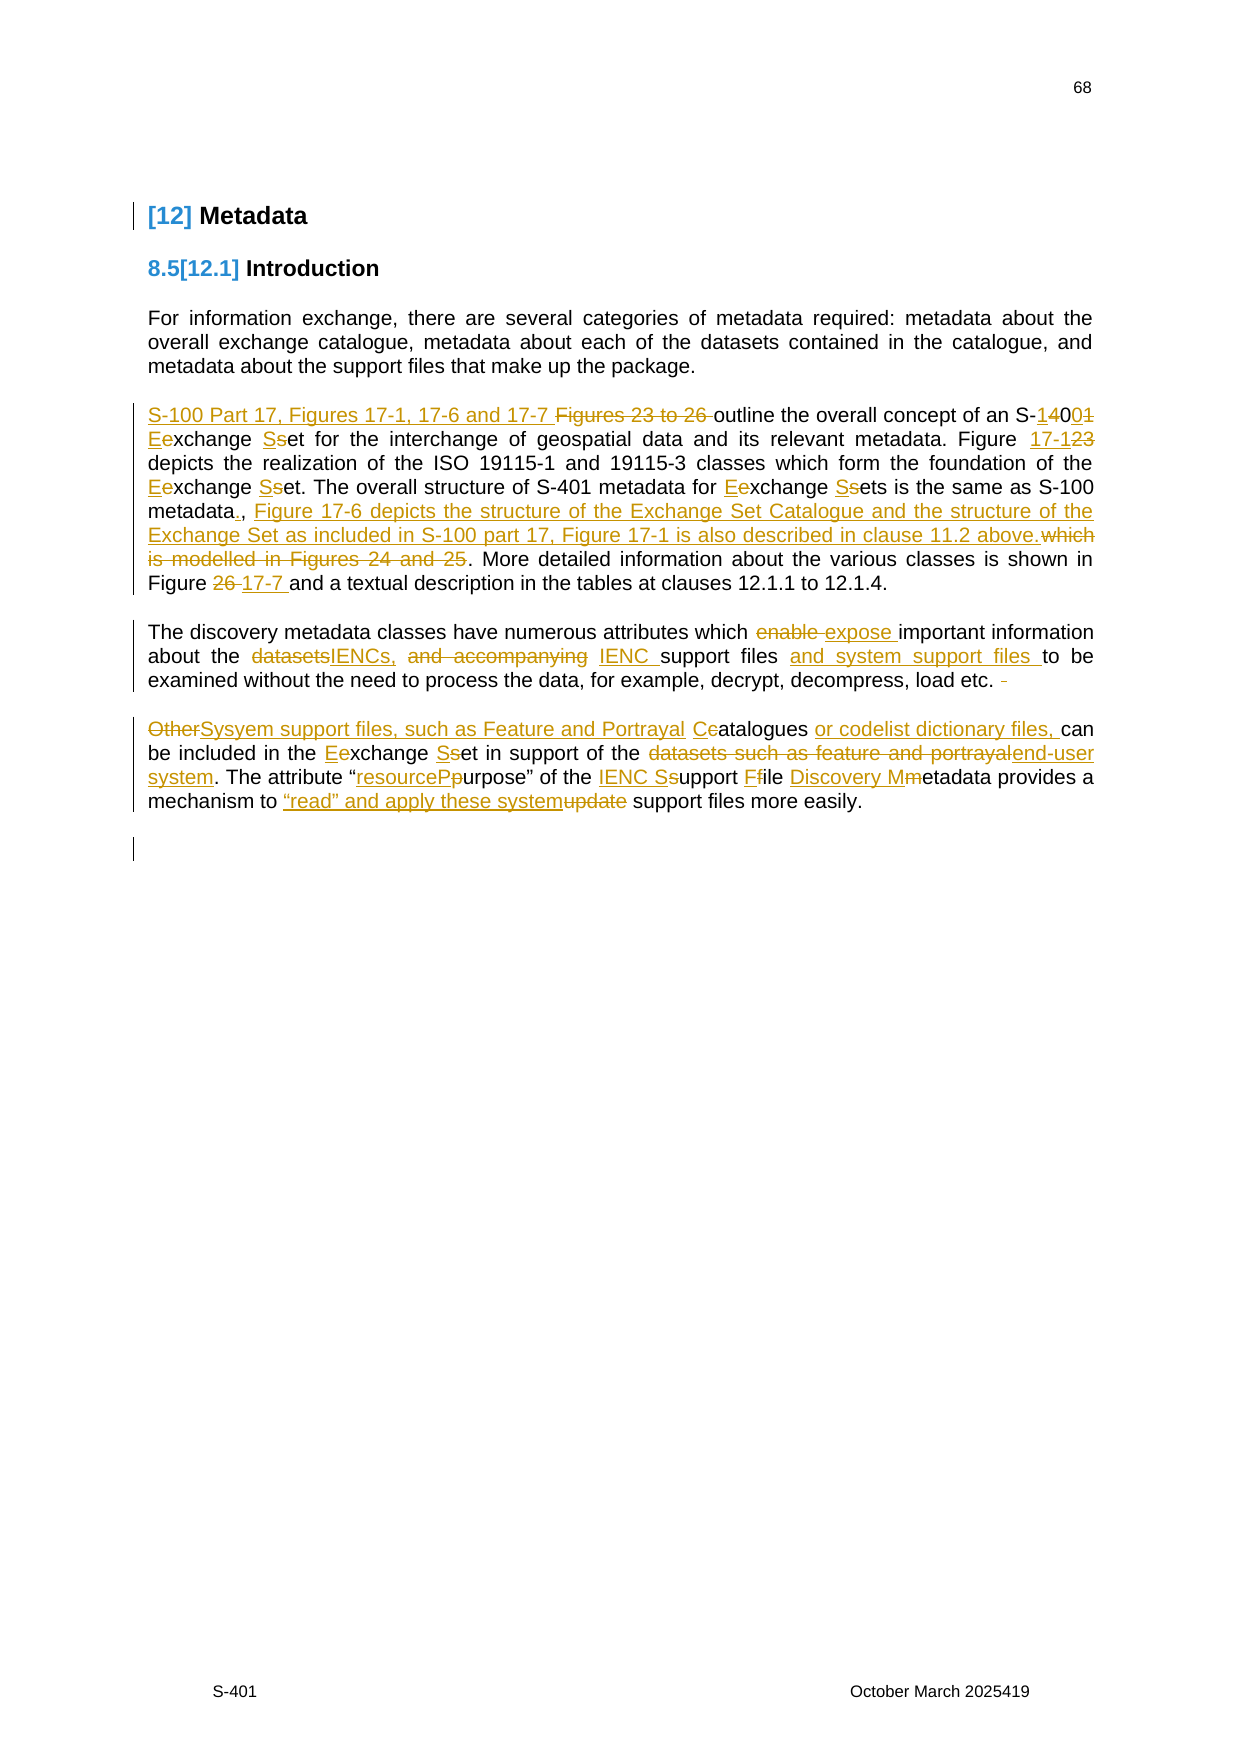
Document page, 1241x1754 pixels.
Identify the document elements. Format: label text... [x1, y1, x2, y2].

text The discovery metadata classes have numerous attributes which important information about the support files to be examined without the need to process the data, for example, decrypt, decompress, load etc. [148, 620, 1094, 692]
text outline the overall concept of an S-0 xchange et for the interchange of geospatial data and its relevant metadata. Figure depicts the realization of the ISO 19115-1 and 19115-3 classes which form the foundation of the xchange et. The overall structure of S-401 metadata for xchange ets is the same as S-100 metadata, . More detailed information about the various classes is shown in Figure and a textual description in the tables at clauses 12.1.1 to 12.1.4. [148, 403, 1094, 595]
subtitle Introduction [148, 255, 1094, 281]
text For information exchange, there are several categories of metadata required: metadata about the overall exchange catalogue, metadata about each of the datasets contained in the catalogue, and metadata about the support files that make up the package. [148, 306, 1094, 378]
subtitle Metadata [148, 202, 1094, 230]
text atalogues can be included in the xchange et in support of the . The attribute “urpose” of the upport ile etadata provides a mechanism to support files more easily. [148, 717, 1094, 812]
